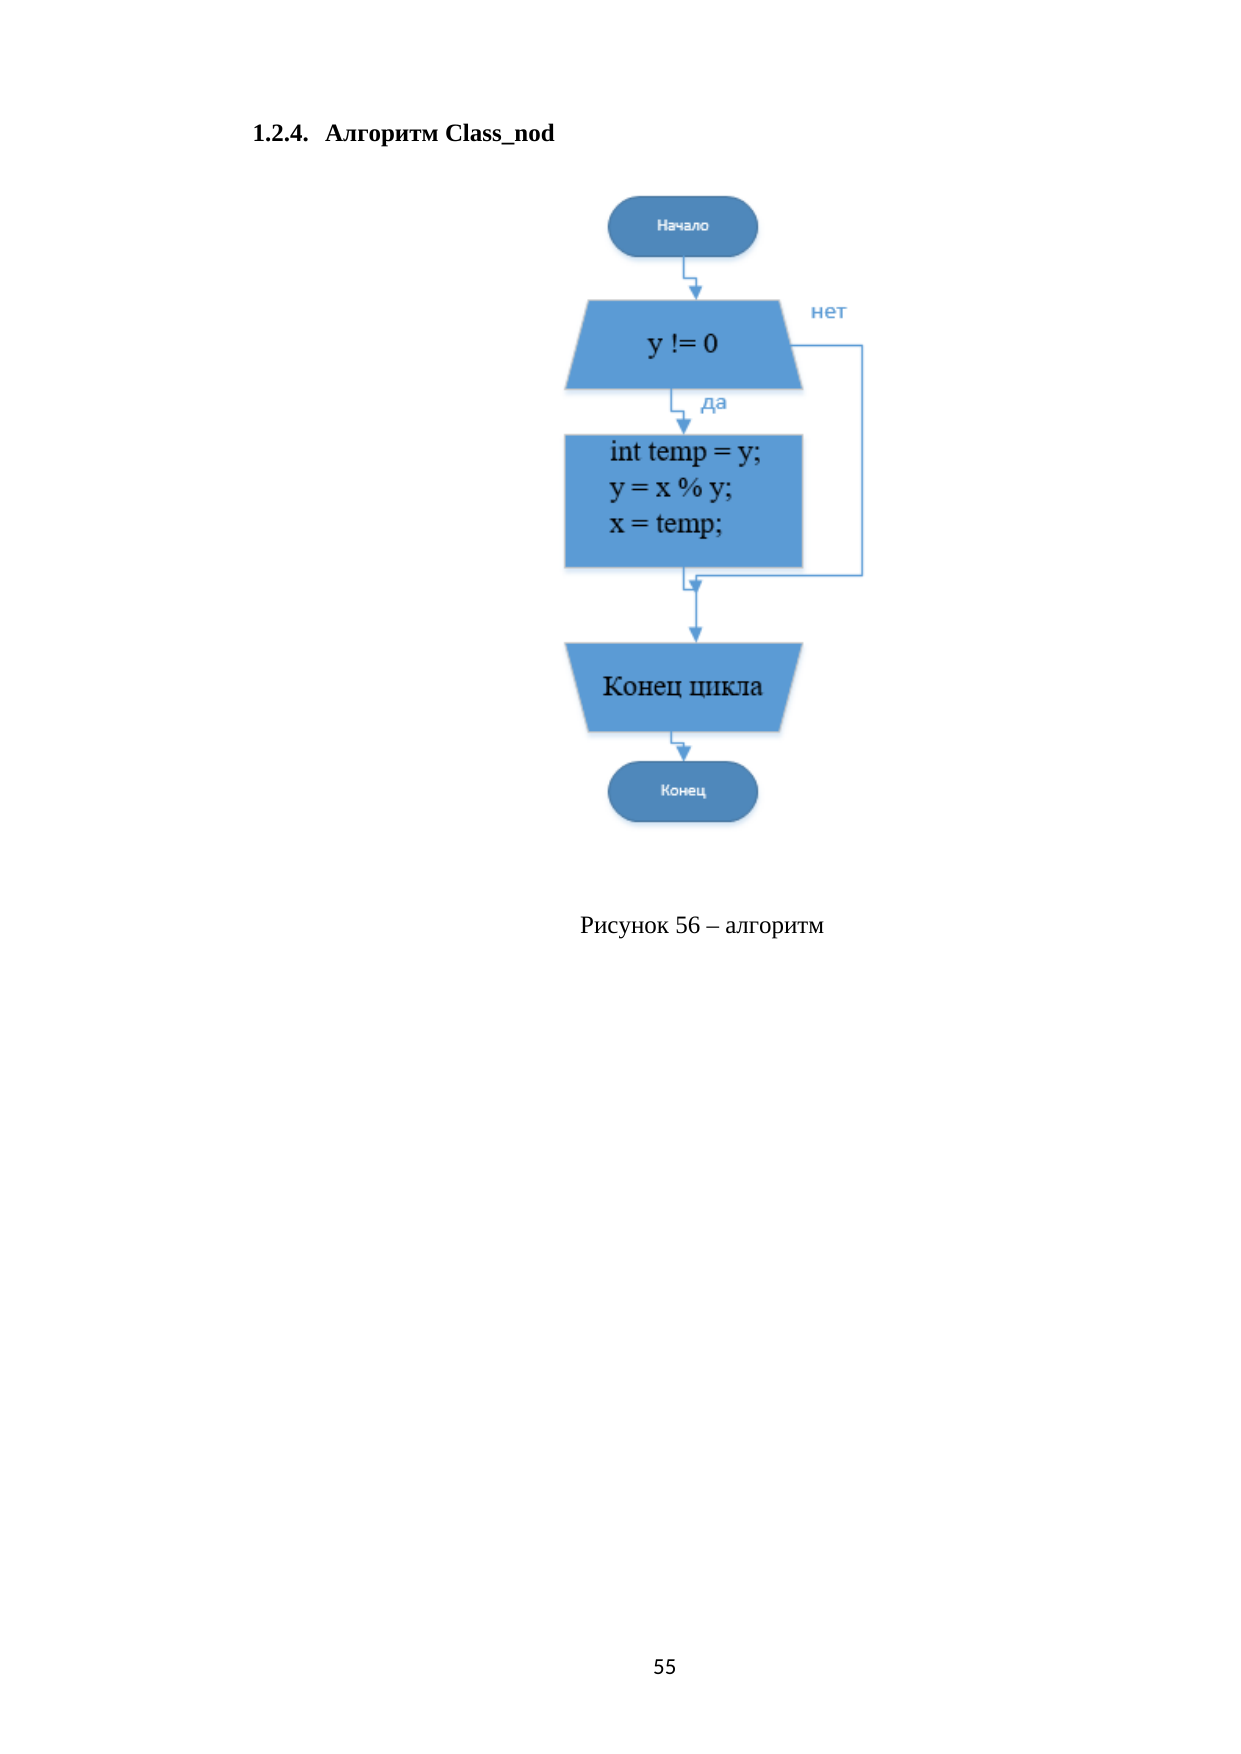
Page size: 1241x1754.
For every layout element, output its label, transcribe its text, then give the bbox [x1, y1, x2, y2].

picture [486, 165, 918, 885]
text Рисунок 56 – алгоритм [252, 910, 1152, 938]
list Алгоритм Class_nod [252, 118, 1152, 147]
